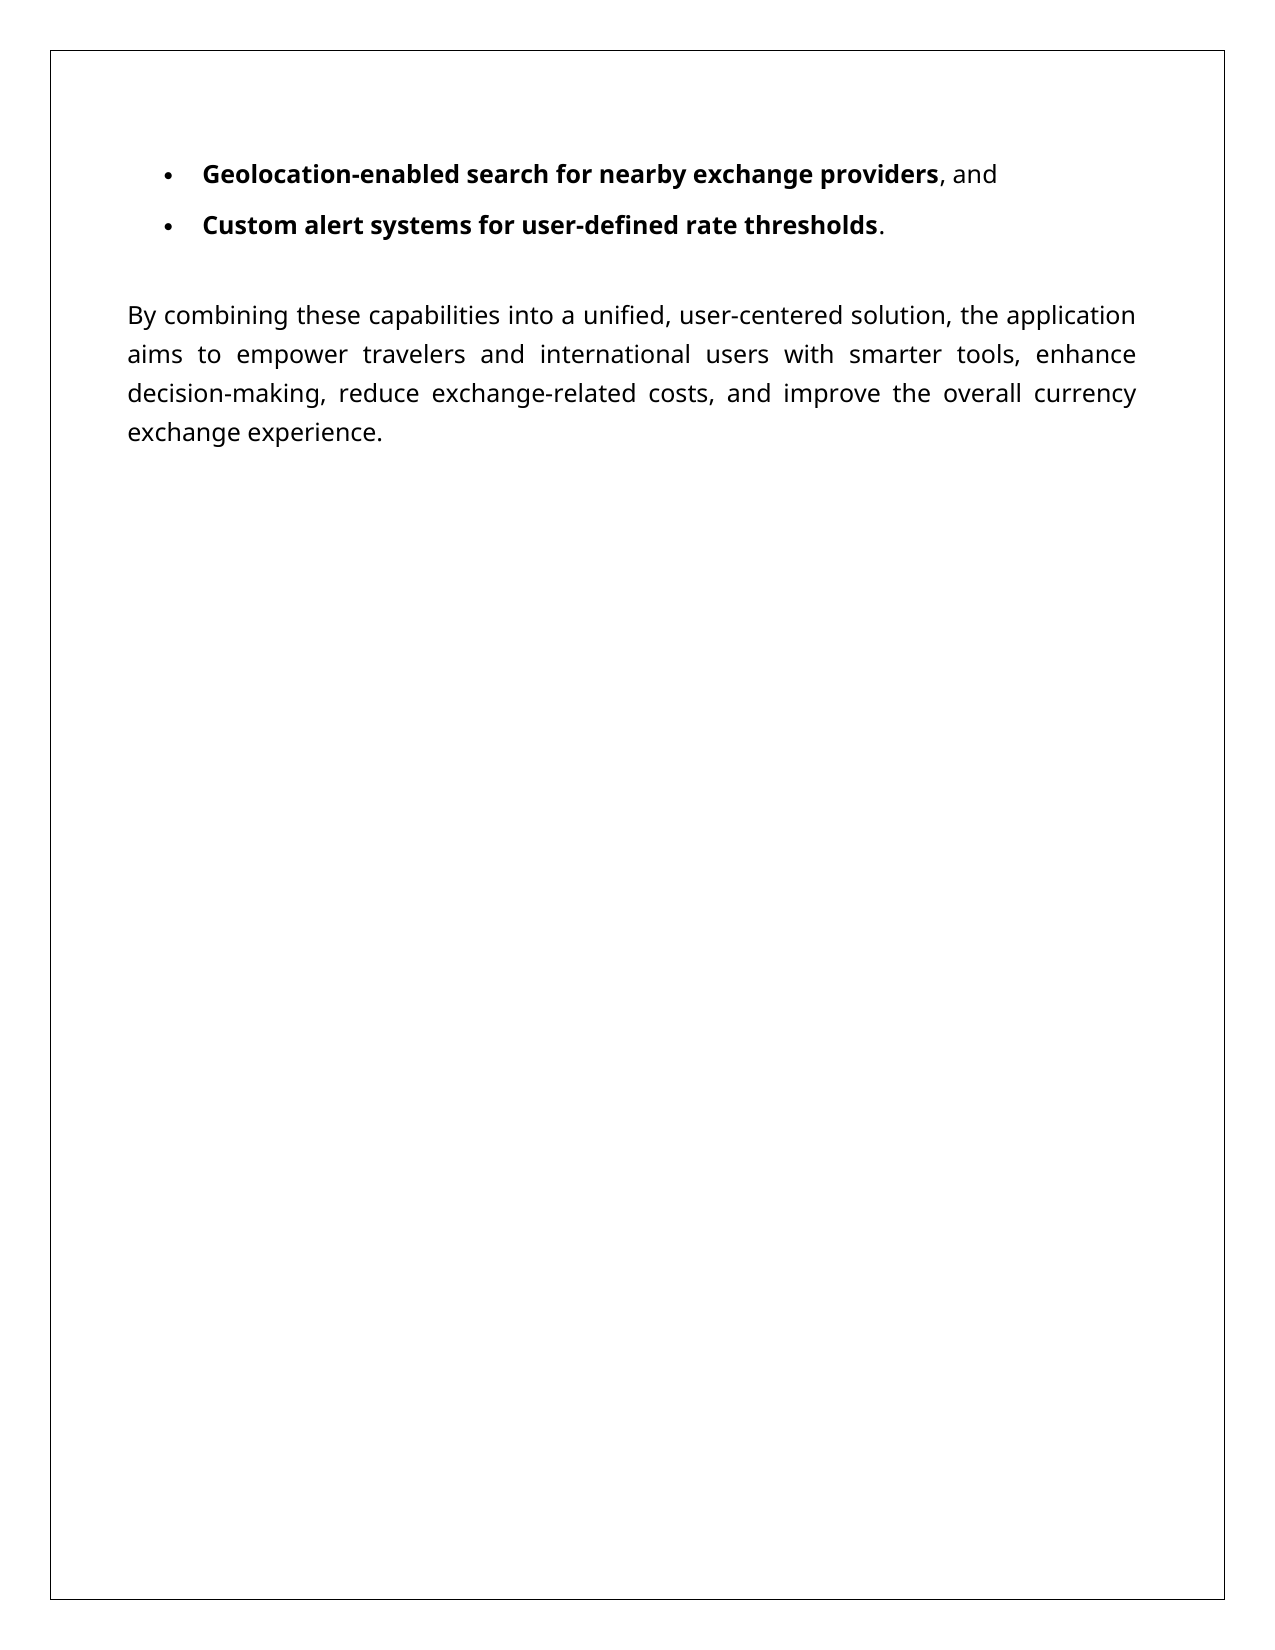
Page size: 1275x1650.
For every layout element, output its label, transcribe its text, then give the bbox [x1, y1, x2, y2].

list Geolocation-enabled search for nearby exchange providers, and [164, 156, 1138, 190]
text By combining these capabilities into a unified, user-centered solution, the application aims to empower travelers and international users with smarter tools, enhance decision-making, reduce exchange-related costs, and improve the overall currency exchange experience. [127, 297, 1138, 449]
list Custom alert systems for user-defined rate thresholds. [164, 207, 1138, 241]
